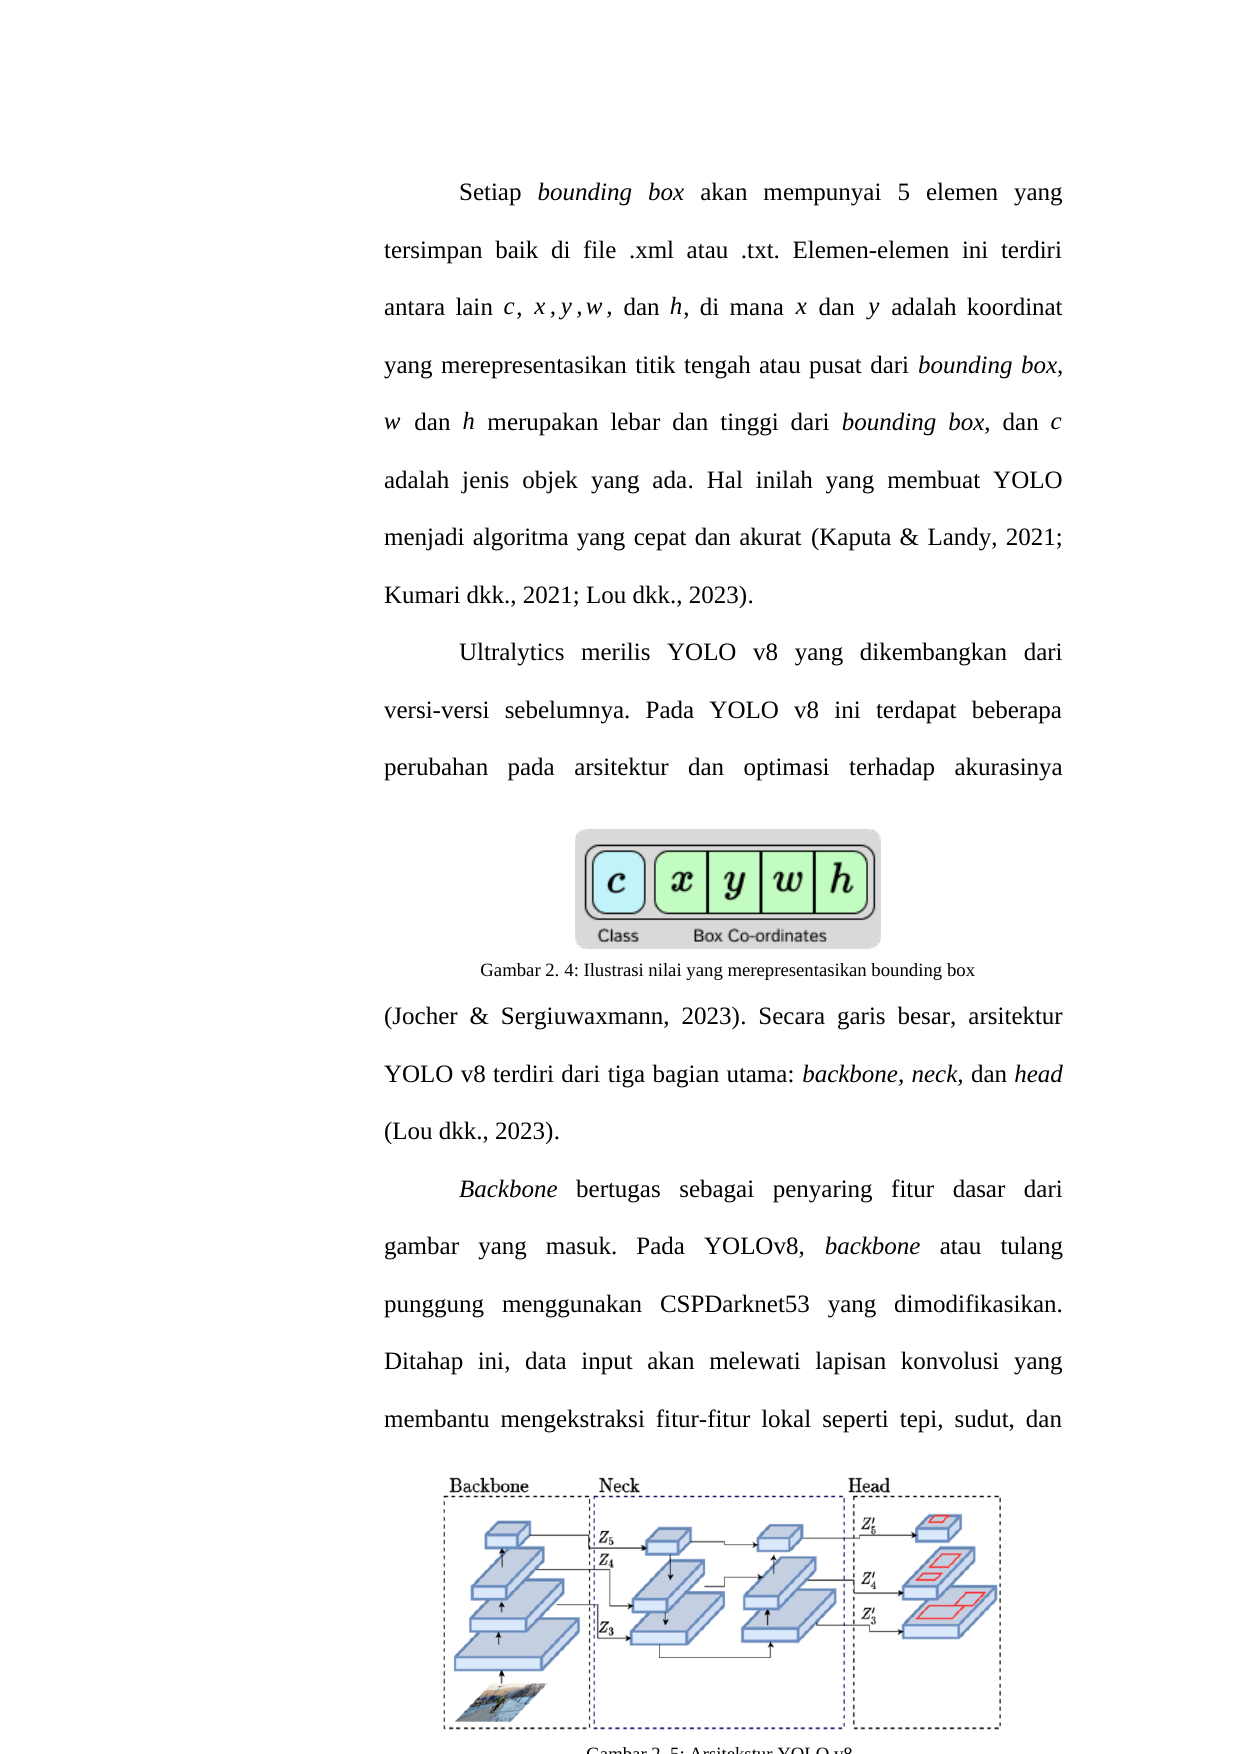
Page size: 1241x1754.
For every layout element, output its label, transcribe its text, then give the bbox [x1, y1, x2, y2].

picture [435, 1471, 1004, 1731]
text Ultralytics merilis YOLO v8 yang dikembangkan dari versi-versi sebelumnya. Pada YOLO v8 ini terdapat beberapa perubahan pada arsitektur dan optimasi terhadap akurasinya . Secara garis besar, arsitektur YOLO v8 terdiri dari tiga bagian utama: backbone, neck, dan head . [384, 637, 1063, 1145]
text Setiap bounding box akan mempunyai 5 elemen yang tersimpan baik di file .xml atau .txt. Elemen-elemen ini terdiri antara lain , dan , di mana dan adalah koordinat yang merepresentasikan titik tengah atau pusat dari bounding box, dan merupakan lebar dan tinggi dari bounding box, dan adalah jenis objek yang ada. Hal inilah yang membuat YOLO menjadi algoritma yang cepat dan akurat . [384, 177, 1063, 608]
picture [575, 829, 881, 949]
